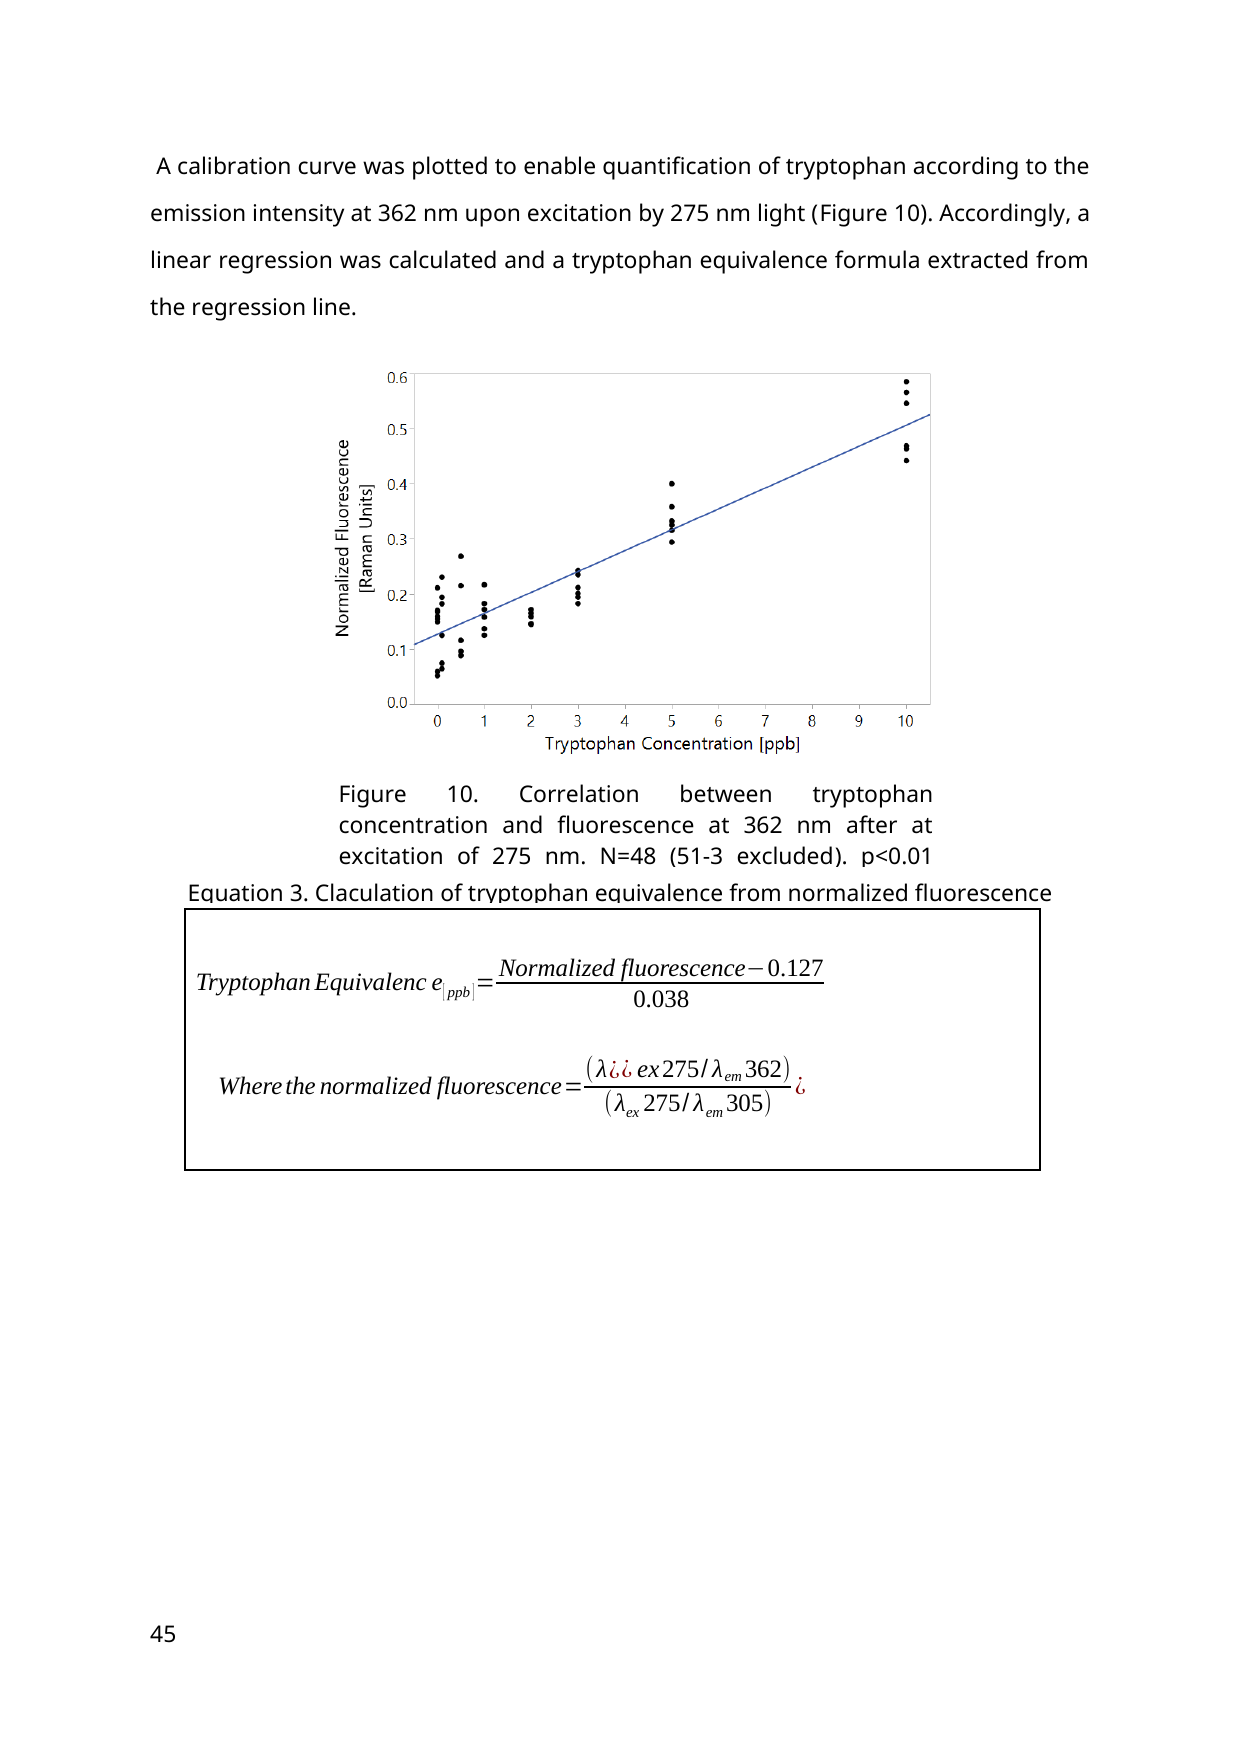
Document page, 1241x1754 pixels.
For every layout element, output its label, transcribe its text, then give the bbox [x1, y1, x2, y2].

text A calibration curve was plotted to enable quantification of tryptophan according to the emission intensity at 362 nm upon excitation by 275 nm light (Figure 9). Accordingly, a linear regression was calculated and a tryptophan equivalence formula extracted from the regression line. [150, 150, 1090, 322]
picture [328, 356, 939, 755]
